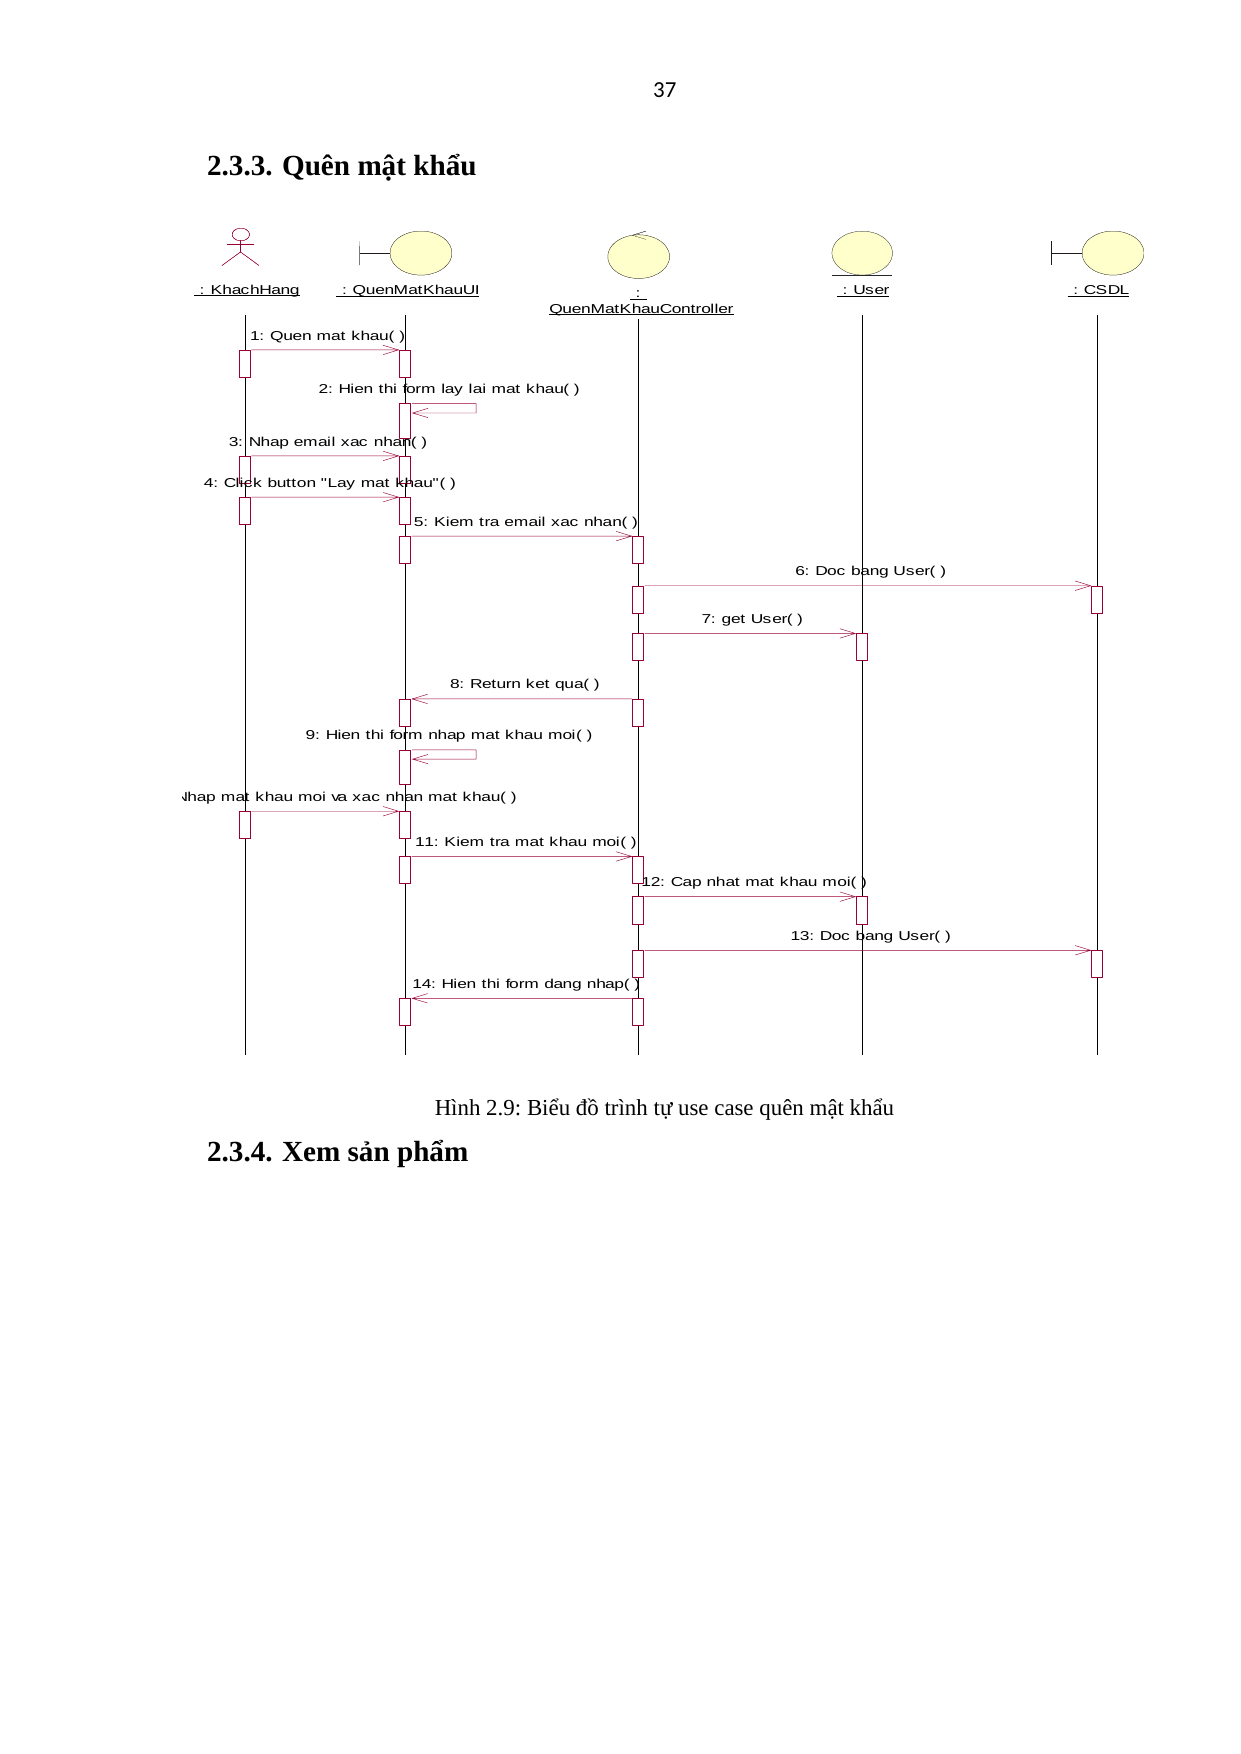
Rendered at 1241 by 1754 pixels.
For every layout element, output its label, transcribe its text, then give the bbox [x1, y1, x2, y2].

list Xem sản phẩm [207, 1134, 1122, 1167]
list Hình 2.9: Biểu đồ trình tự use case quên mật khẩu [207, 198, 1122, 1121]
list Quên mật khẩu [207, 148, 1122, 181]
